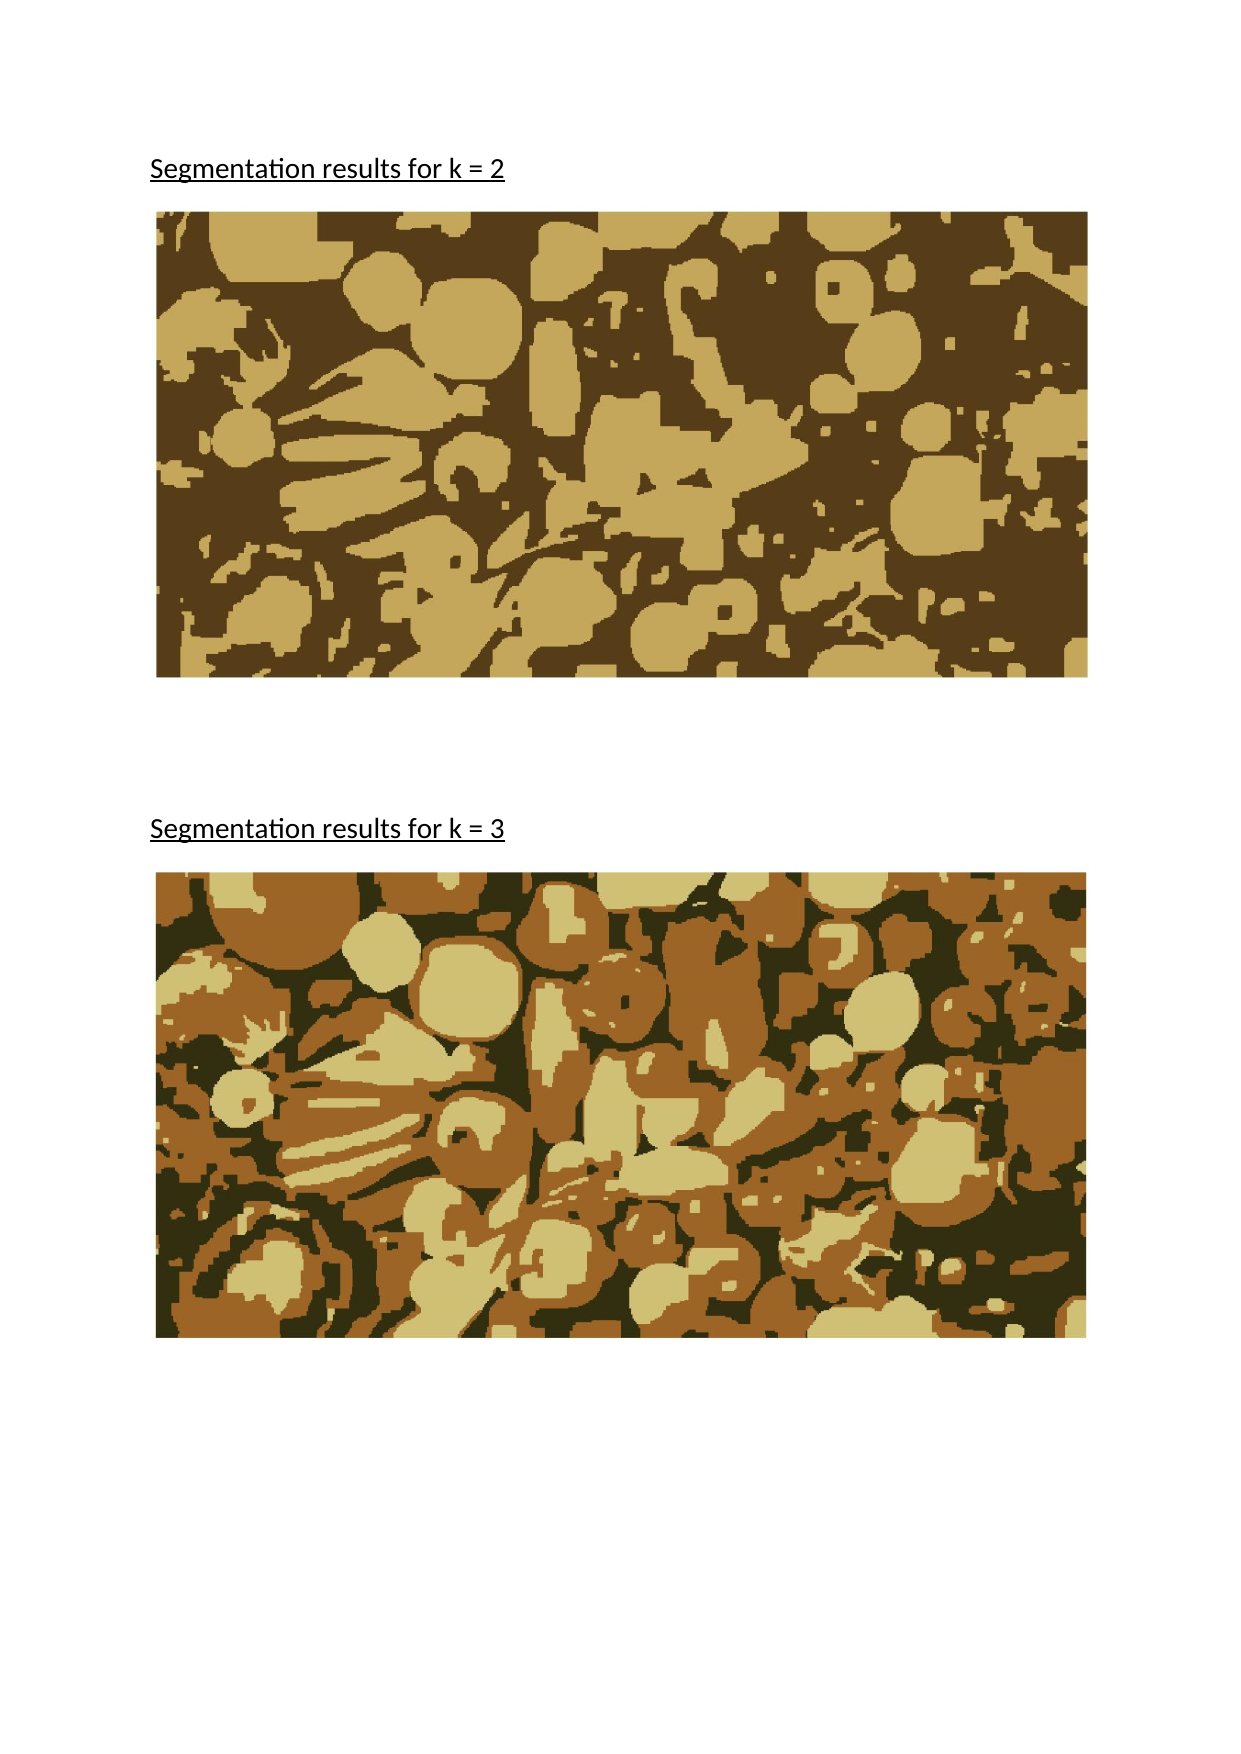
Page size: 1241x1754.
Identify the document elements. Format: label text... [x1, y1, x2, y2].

text Segmentation results for k = 2 [150, 150, 1090, 186]
picture [150, 865, 1091, 1344]
text Segmentation results for k = 3 [150, 810, 1090, 846]
picture [150, 205, 1091, 681]
